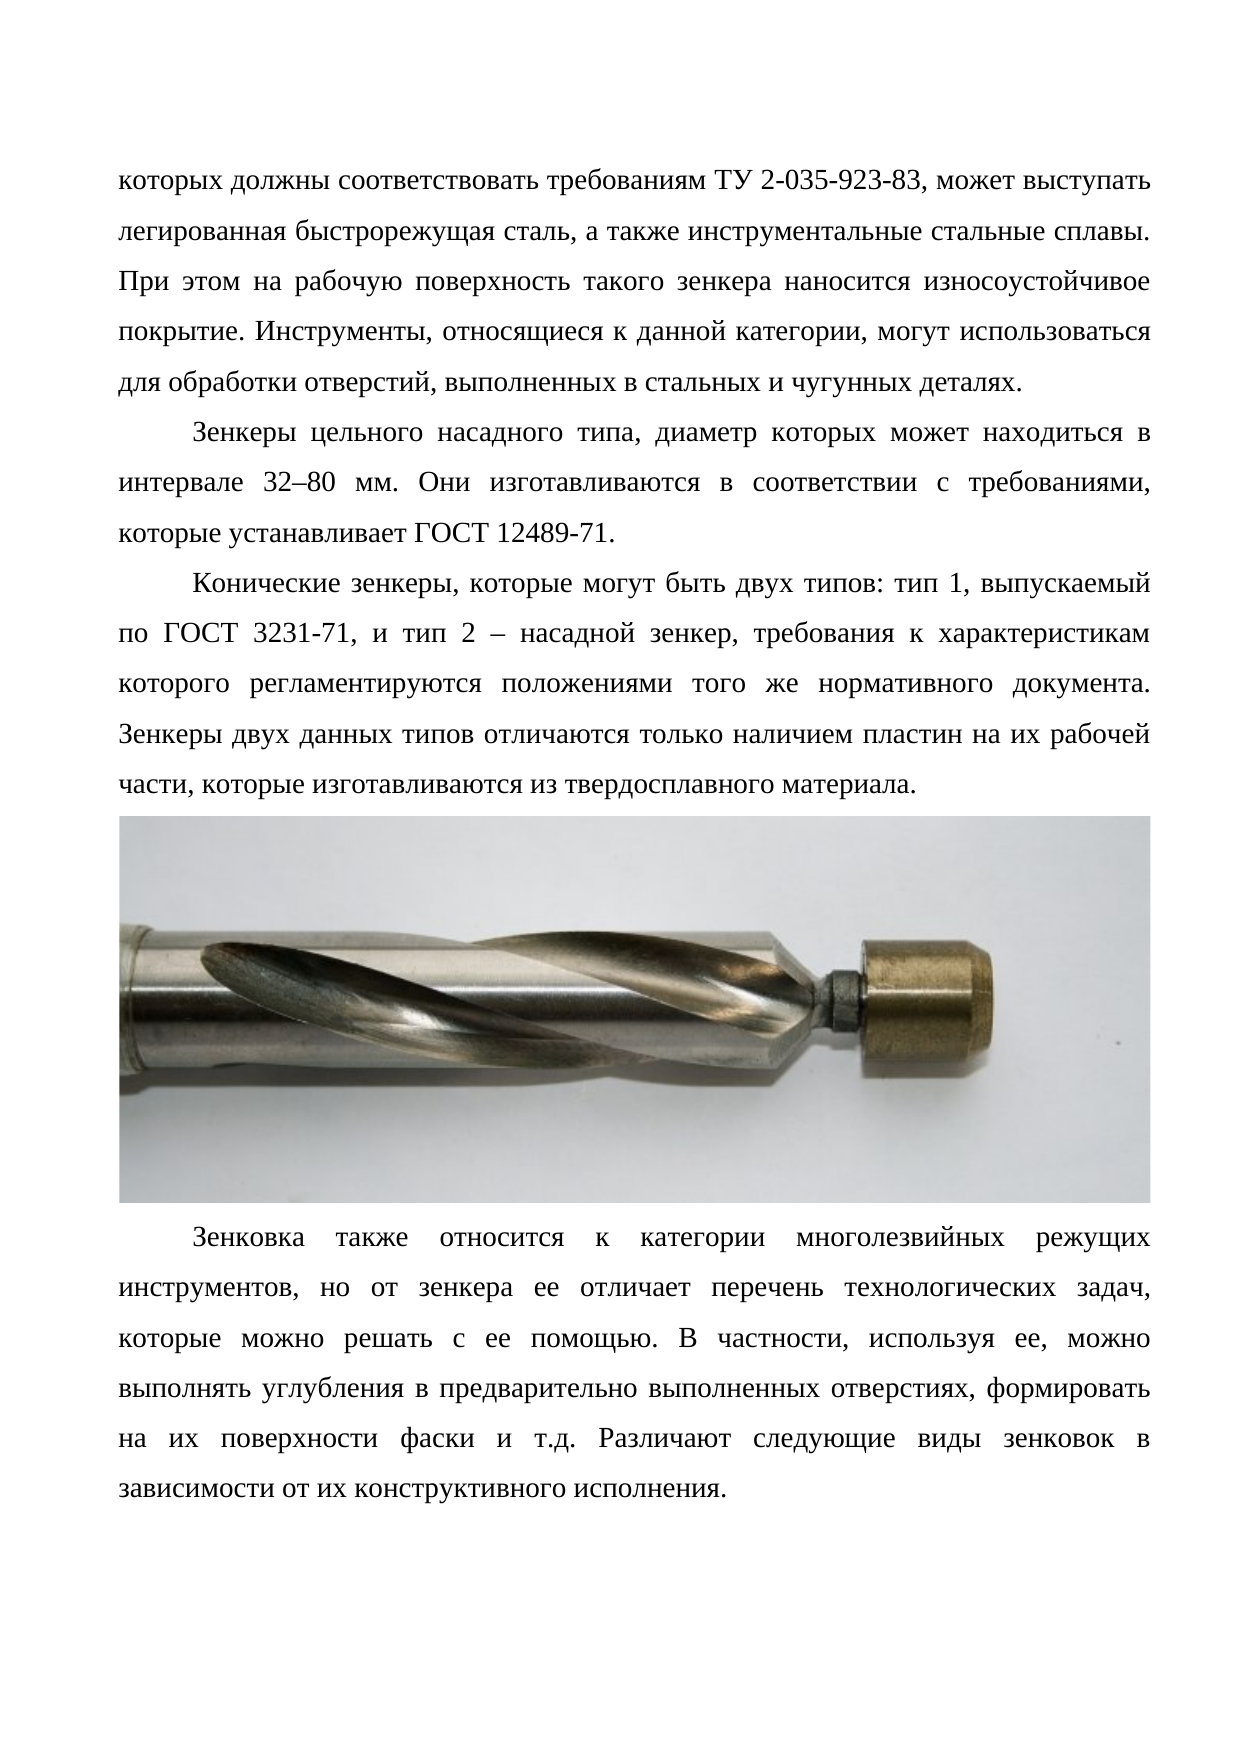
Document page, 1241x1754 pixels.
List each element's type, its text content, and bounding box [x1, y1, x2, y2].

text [118, 162, 1152, 397]
text Конические зенкеры, которые могут быть двух типов: тип 1, выпускаемый по ГОСТ 3231-71, и тип 2 – насадной зенкер, требования к характеристикам которого регламентируются положениями того же нормативного документа. Зенкеры двух данных типов отличаются только наличием пластин на их рабочей части, которые изготавливаются из твердосплавного материала. [118, 565, 1152, 800]
picture [119, 816, 1151, 1203]
text Зенкеры цельного насадного типа, диаметр которых может находиться в интервале 32–80 мм. Они изготавливаются в соответствии с требованиями, которые устанавливает ГОСТ 12489-71. [118, 414, 1152, 548]
text Зенковка также относится к категории многолезвийных режущих инструментов, но от зенкера ее отличает перечень технологических задач, которые можно решать с ее помощью. В частности, используя ее, можно выполнять углубления в предварительно выполненных отверстиях, формировать на их поверхности фаски и т.д. Различают следующие виды зенковок в зависимости от их конструктивного исполнения. [118, 1219, 1152, 1504]
